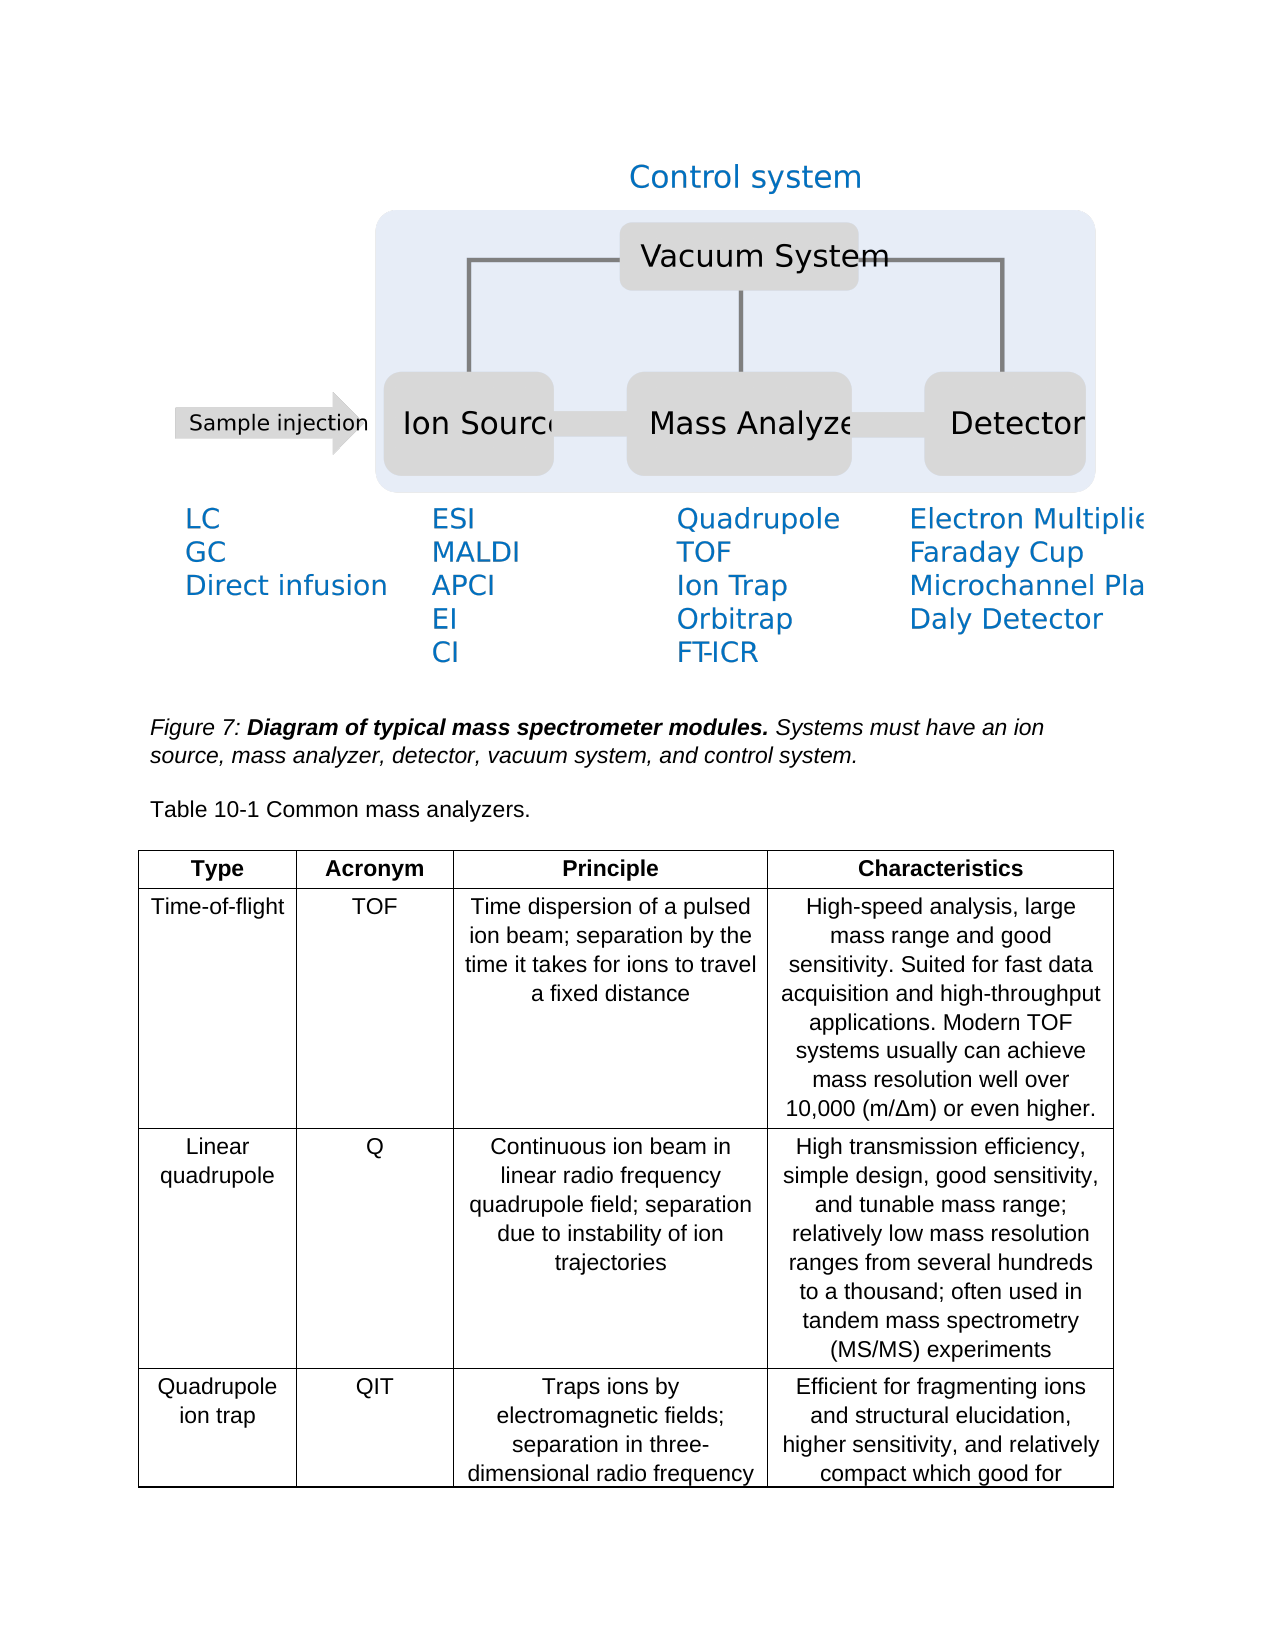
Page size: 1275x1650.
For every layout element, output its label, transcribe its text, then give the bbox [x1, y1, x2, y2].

table_cell Q [297, 1129, 453, 1368]
table_cell Quadrupole ion trap [139, 1369, 296, 1486]
table_cell Linear quadrupole [139, 1129, 296, 1368]
table_header Principle [454, 851, 767, 888]
table_header Type [139, 851, 296, 888]
table_cell TOF [297, 889, 453, 1128]
table_cell High-speed analysis, large mass range and good sensitivity. Suited for fast data acquisition and high-throughput applications. Modern TOF systems usually can achieve mass resolution well over 10,000 (m/Δm) or even higher. [768, 889, 1113, 1128]
table_cell Time-of-flight [139, 889, 296, 1128]
text Figure 7: Diagram of typical mass spectrometer modules. Systems must have an ion source, mass analyzer, detector, vacuum system, and control system. [150, 713, 1125, 769]
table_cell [768, 1369, 1113, 1486]
table_cell High transmission efficiency, simple design, good sensitivity, and tunable mass range; relatively low mass resolution ranges from several hundreds to a thousand; often used in tandem mass spectrometry (MS/MS) experiments [768, 1129, 1113, 1368]
table_cell Time dispersion of a pulsed ion beam; separation by the time it takes for ions to travel a fixed distance [454, 889, 767, 1128]
table_header Characteristics [768, 851, 1113, 888]
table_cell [454, 1369, 767, 1486]
table_cell QIT [297, 1369, 453, 1486]
table_header Acronym [297, 851, 453, 888]
table_cell Continuous ion beam in linear radio frequency quadrupole field; separation due to instability of ion trajectories [454, 1129, 767, 1368]
picture [168, 150, 1144, 686]
text Table 10-1 Common mass analyzers. [150, 796, 1125, 823]
